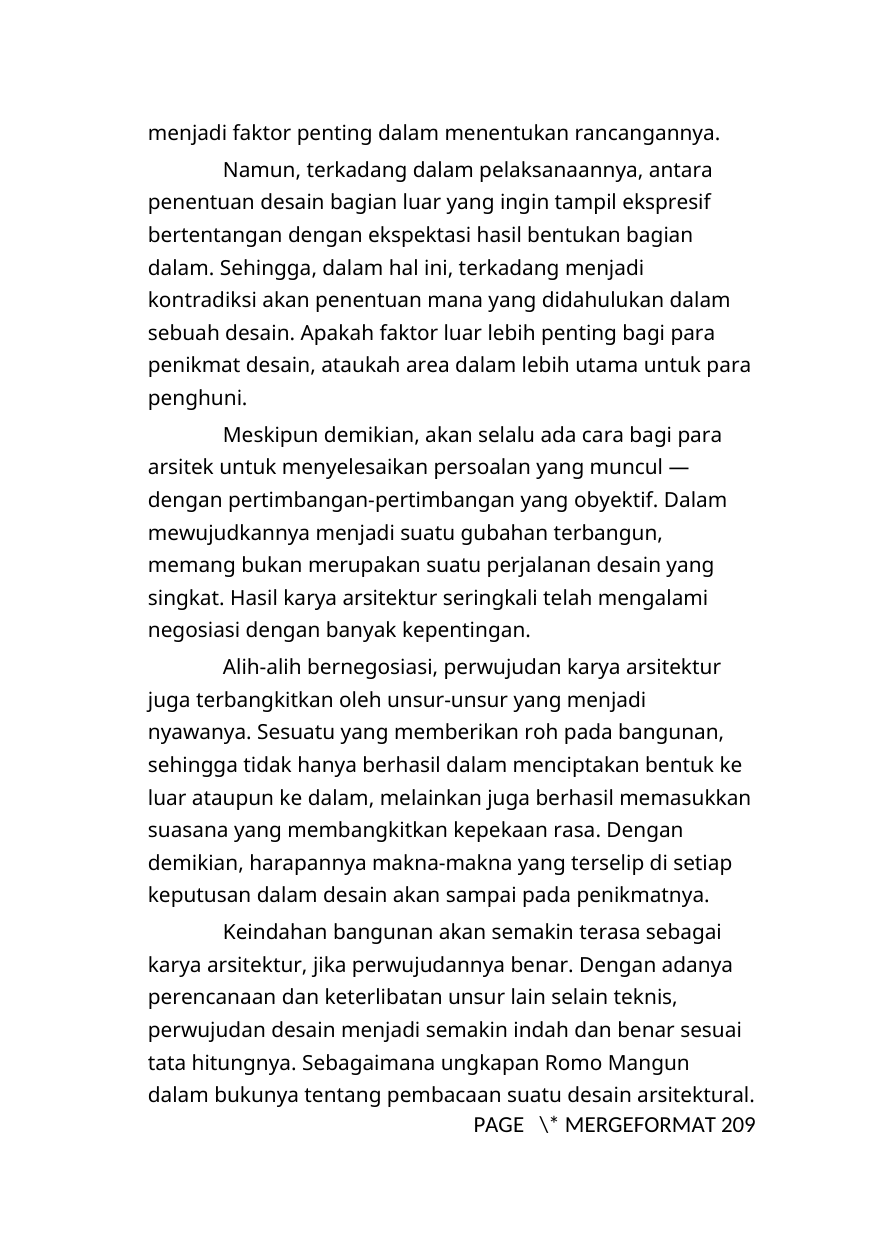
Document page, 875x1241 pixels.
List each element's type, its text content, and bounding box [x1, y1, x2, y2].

text Alih-alih bernegosiasi, perwujudan karya arsitektur juga terbangkitkan oleh unsur-unsur yang menjadi nyawanya. Sesuatu yang memberikan roh pada bangunan, sehingga tidak hanya berhasil dalam menciptakan bentuk ke luar ataupun ke dalam, melainkan juga berhasil memasukkan suasana yang membangkitkan kepekaan rasa. Dengan demikian, harapannya makna-makna yang terselip di setiap keputusan dalam desain akan sampai pada penikmatnya. [148, 652, 756, 909]
text Namun, terkadang dalam pelaksanaannya, antara penentuan desain bagian luar yang ingin tampil ekspresif bertentangan dengan ekspektasi hasil bentukan bagian dalam. Sehingga, dalam hal ini, terkadang menjadi kontradiksi akan penentuan mana yang didahulukan dalam sebuah desain. Apakah faktor luar lebih penting bagi para penikmat desain, ataukah area dalam lebih utama untuk para penghuni. [148, 155, 756, 412]
text Meskipun demikian, akan selalu ada cara bagi para arsitek untuk menyelesaikan persoalan yang muncul — dengan pertimbangan-pertimbangan yang obyektif. Dalam mewujudkannya menjadi suatu gubahan terbangun, memang bukan merupakan suatu perjalanan desain yang singkat. Hasil karya arsitektur seringkali telah mengalami negosiasi dengan banyak kepentingan. [148, 420, 756, 644]
